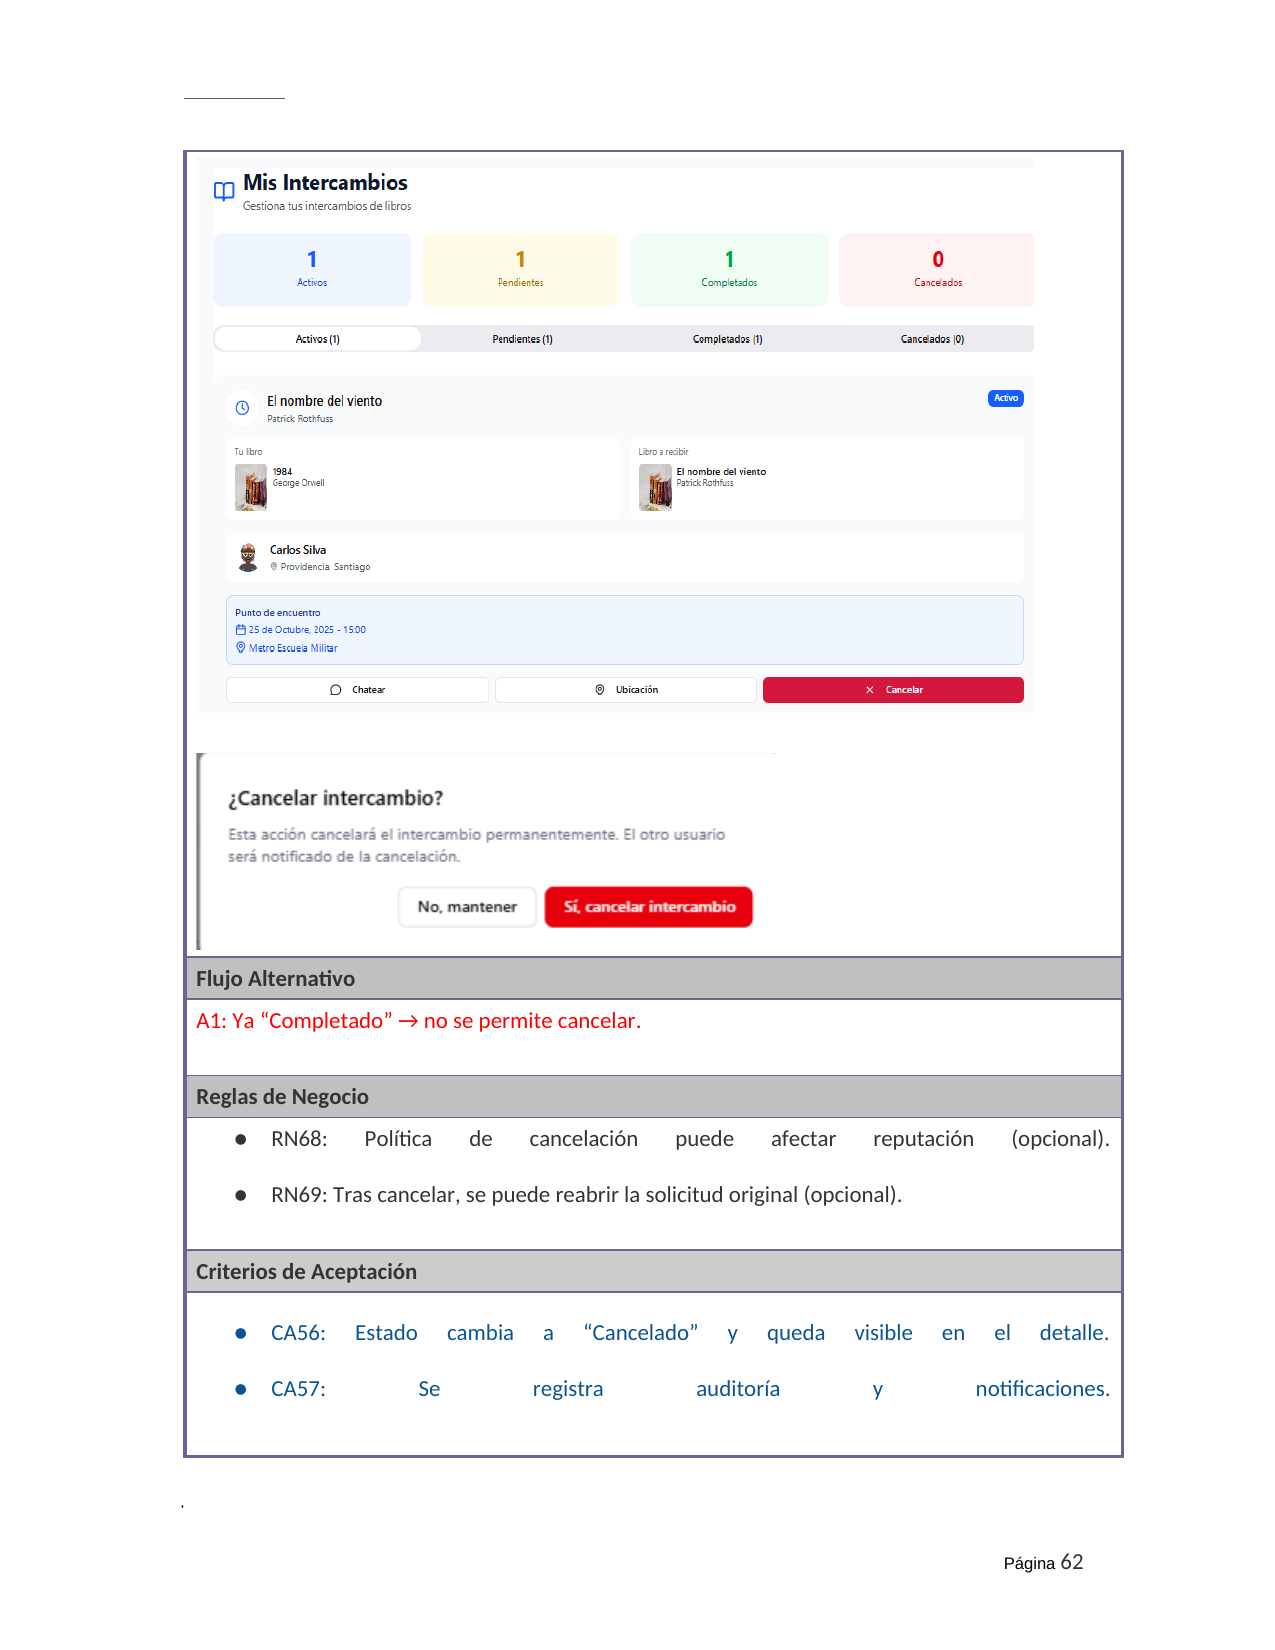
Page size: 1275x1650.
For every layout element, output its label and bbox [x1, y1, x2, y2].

picture [196, 157, 1034, 713]
picture [196, 753, 776, 950]
